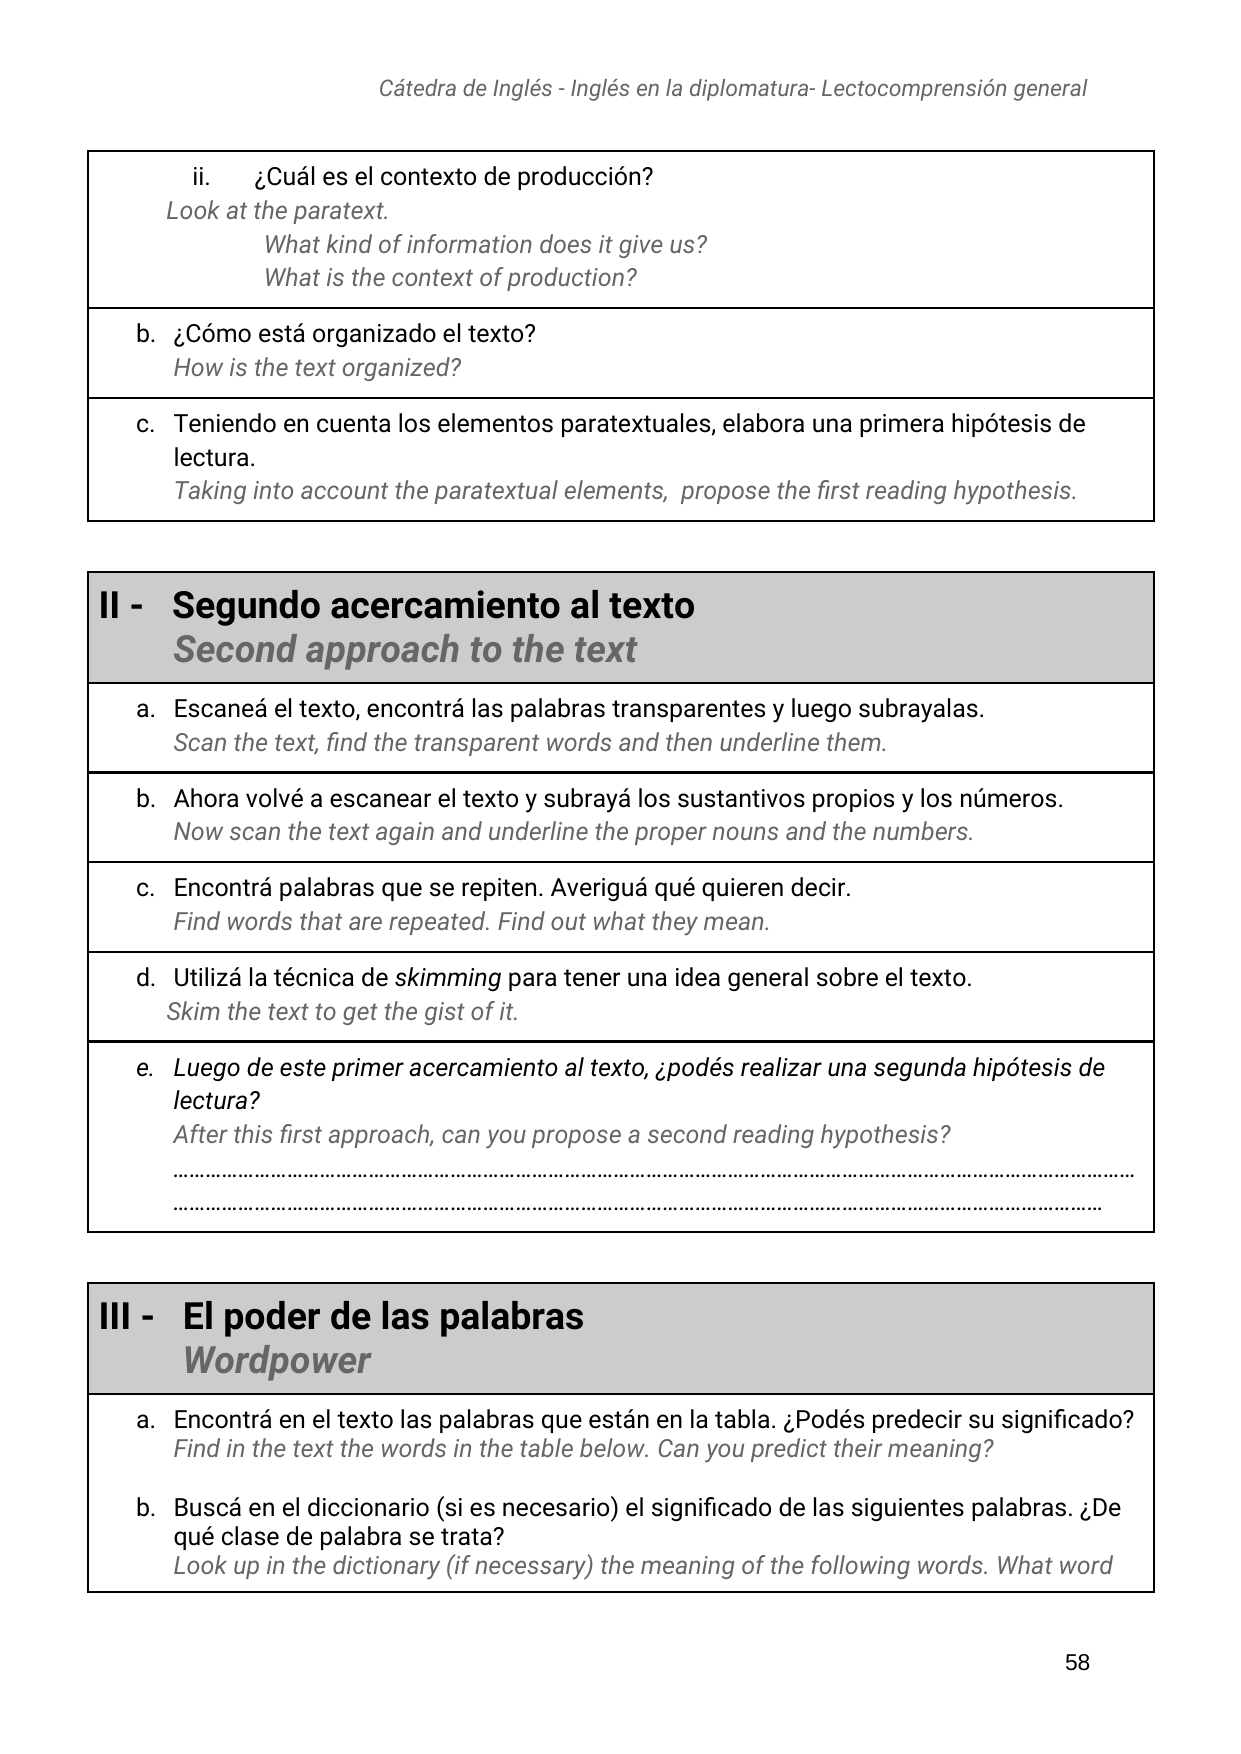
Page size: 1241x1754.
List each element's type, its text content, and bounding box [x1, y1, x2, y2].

table_cell Escaneá el texto, encontrá las palabras transparentes y luego subrayalas. Scan the text, find the transparent words and then underline them. [89, 684, 1153, 771]
table_cell ¿Cómo está organizado el texto? How is the text organized? [89, 309, 1153, 397]
table_cell Luego de este primer acercamiento al texto, ¿podés realizar una segunda hipótesis de lectura? After this first approach, can you propose a second reading hypothesis? …………………………………………………………………………………………………………………………………………………………………………………………………………………………………………………………………………………………………………………… [89, 1043, 1153, 1231]
table_header II - Segundo acercamiento al texto Second approach to the text [89, 573, 1153, 682]
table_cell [89, 1395, 1153, 1591]
table_cell Utilizá la técnica de skimming para tener una idea general sobre el texto. Skim the text to get the gist of it. [89, 953, 1153, 1040]
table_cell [89, 152, 1153, 307]
table_cell Teniendo en cuenta los elementos paratextuales, elabora una primera hipótesis de lectura. Taking into account the paratextual elements, propose the first reading hypothesis. [89, 399, 1153, 520]
table_header III - El poder de las palabras Wordpower [89, 1284, 1153, 1393]
table_cell Ahora volvé a escanear el texto y subrayá los sustantivos propios y los números. Now scan the text again and underline the proper nouns and the numbers. [89, 774, 1153, 861]
table_cell Encontrá palabras que se repiten. Averiguá qué quieren decir. Find words that are repeated. Find out what they mean. [89, 863, 1153, 951]
